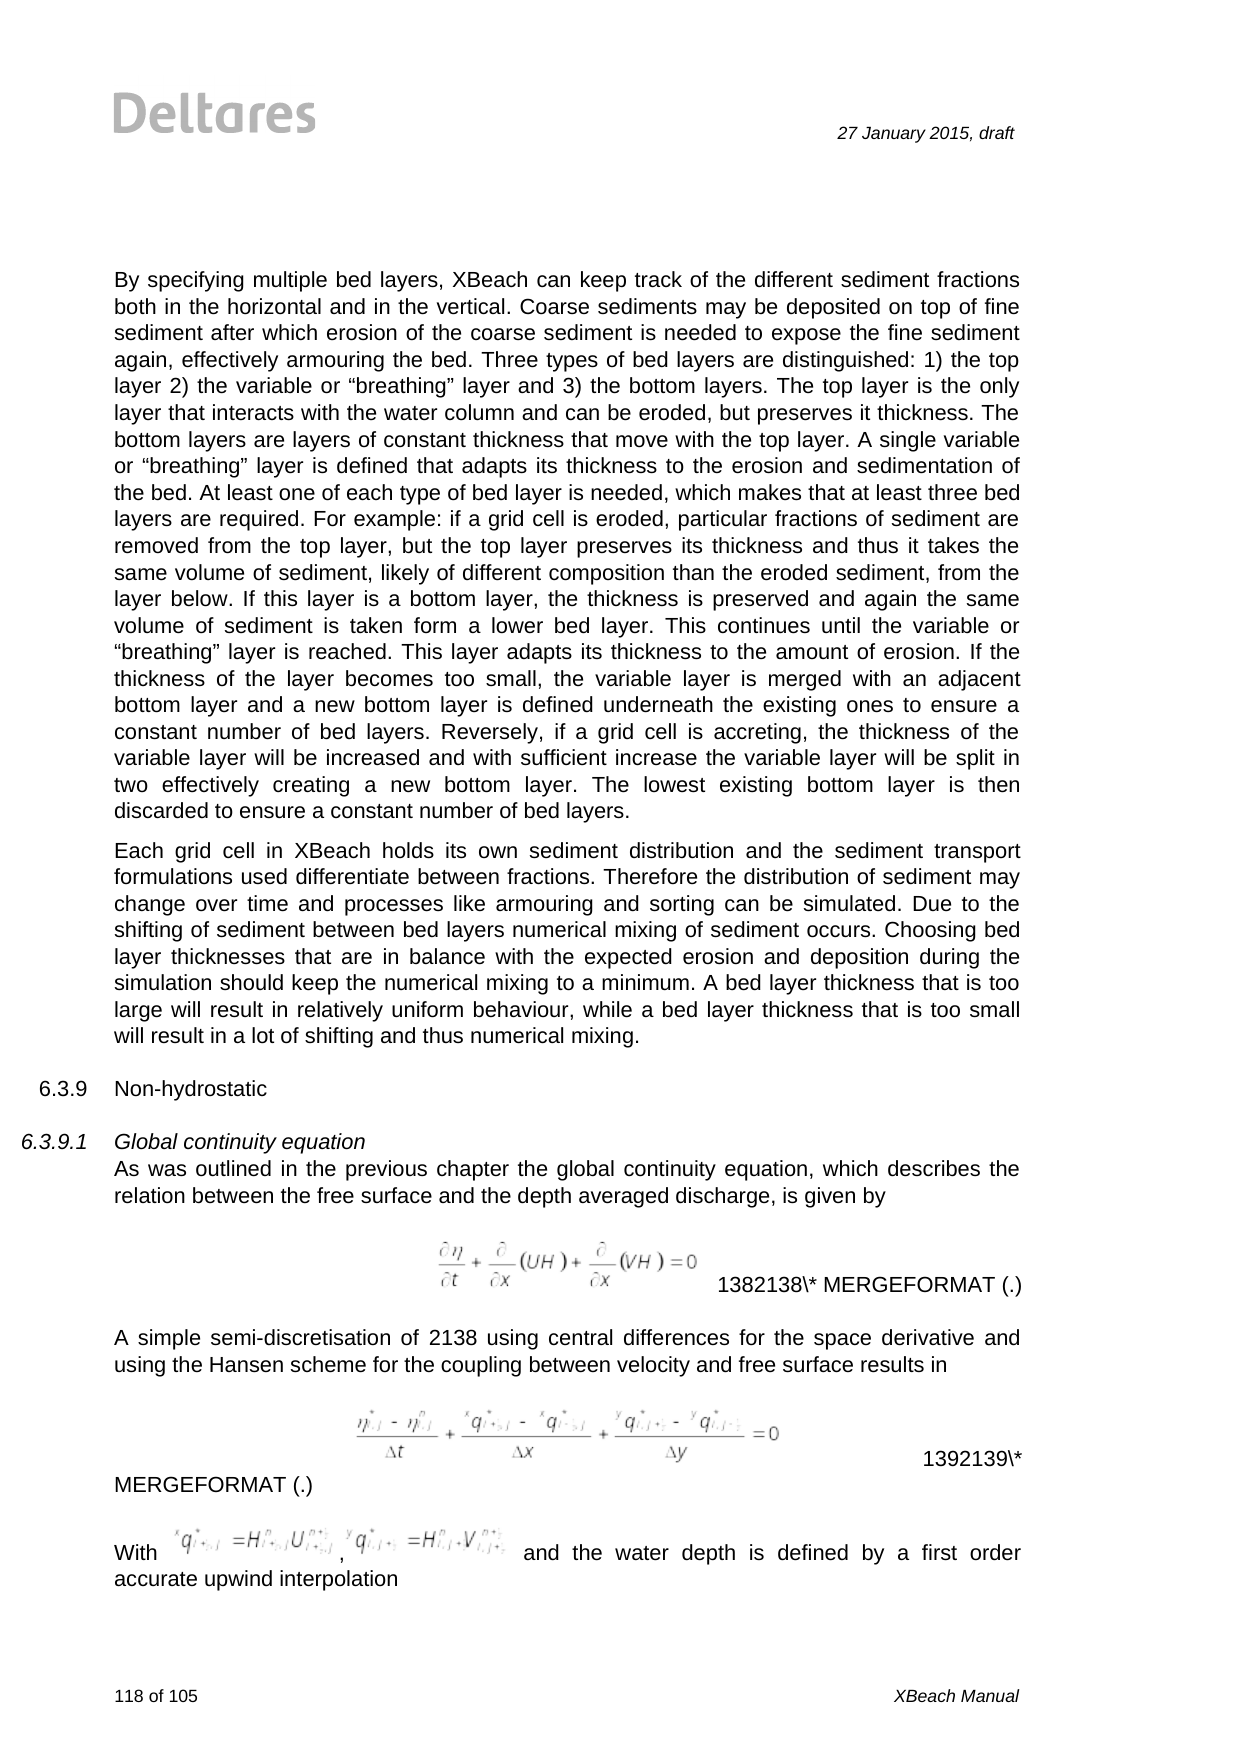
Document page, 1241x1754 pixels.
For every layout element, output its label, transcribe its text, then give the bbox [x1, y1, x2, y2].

text A simple semi-discretisation of using central differences for the space derivative and using the Hansen scheme for the coupling between velocity and free surface results in [114, 1324, 1022, 1377]
text With , and the water depth is defined by a first order accurate upwind interpolation [114, 1524, 1022, 1591]
subtitle Non-hydrostatic [87, 1075, 1022, 1102]
text Each grid cell in XBeach holds its own sediment distribution and the sediment transport formulations used differentiate between fractions. Therefore the distribution of sediment may change over time and processes like armouring and sorting can be simulated. Due to the shifting of sediment between bed layers numerical mixing of sediment occurs. Choosing bed layer thicknesses that are in balance with the expected erosion and deposition during the simulation should keep the numerical mixing to a minimum. A bed layer thickness that is too large will result in relatively uniform behaviour, while a bed layer thickness that is too small will result in a lot of shifting and thus numerical mixing. [114, 836, 1022, 1049]
text As was outlined in the previous chapter the global continuity equation, which describes the relation between the free surface and the depth averaged discharge, is given by [114, 1155, 1022, 1208]
text By specifying multiple bed layers, XBeach can keep track of the different sediment fractions both in the horizontal and in the vertical. Coarse sediments may be deposited on top of fine sediment after which erosion of the coarse sediment is needed to expose the fine sediment again, effectively armouring the bed. Three types of bed layers are distinguished: 1) the top layer 2) the variable or “breathing” layer and 3) the bottom layers. The top layer is the only layer that interacts with the water column and can be eroded, but preserves it thickness. The bottom layers are layers of constant thickness that move with the top layer. A single variable or “breathing” layer is defined that adapts its thickness to the erosion and sedimentation of the bed. At least one of each type of bed layer is needed, which makes that at least three bed layers are required. For example: if a grid cell is eroded, particular fractions of sediment are removed from the top layer, but the top layer preserves its thickness and thus it takes the same volume of sediment, likely of different composition than the eroded sediment, from the layer below. If this layer is a bottom layer, the thickness is preserved and again the same volume of sediment is taken form a lower bed layer. This continues until the variable or “breathing” layer is reached. This layer adapts its thickness to the amount of erosion. If the thickness of the layer becomes too small, the variable layer is merged with an adjacent bottom layer and a new bottom layer is defined underneath the existing ones to ensure a constant number of bed layers. Reversely, if a grid cell is accreting, the thickness of the variable layer will be increased and with sufficient increase the variable layer will be split in two effectively creating a new bottom layer. The lowest existing bottom layer is then discarded to ensure a constant number of bed layers. [114, 266, 1022, 824]
subtitle Global continuity equation [87, 1128, 1022, 1155]
picture [113, 75, 315, 133]
